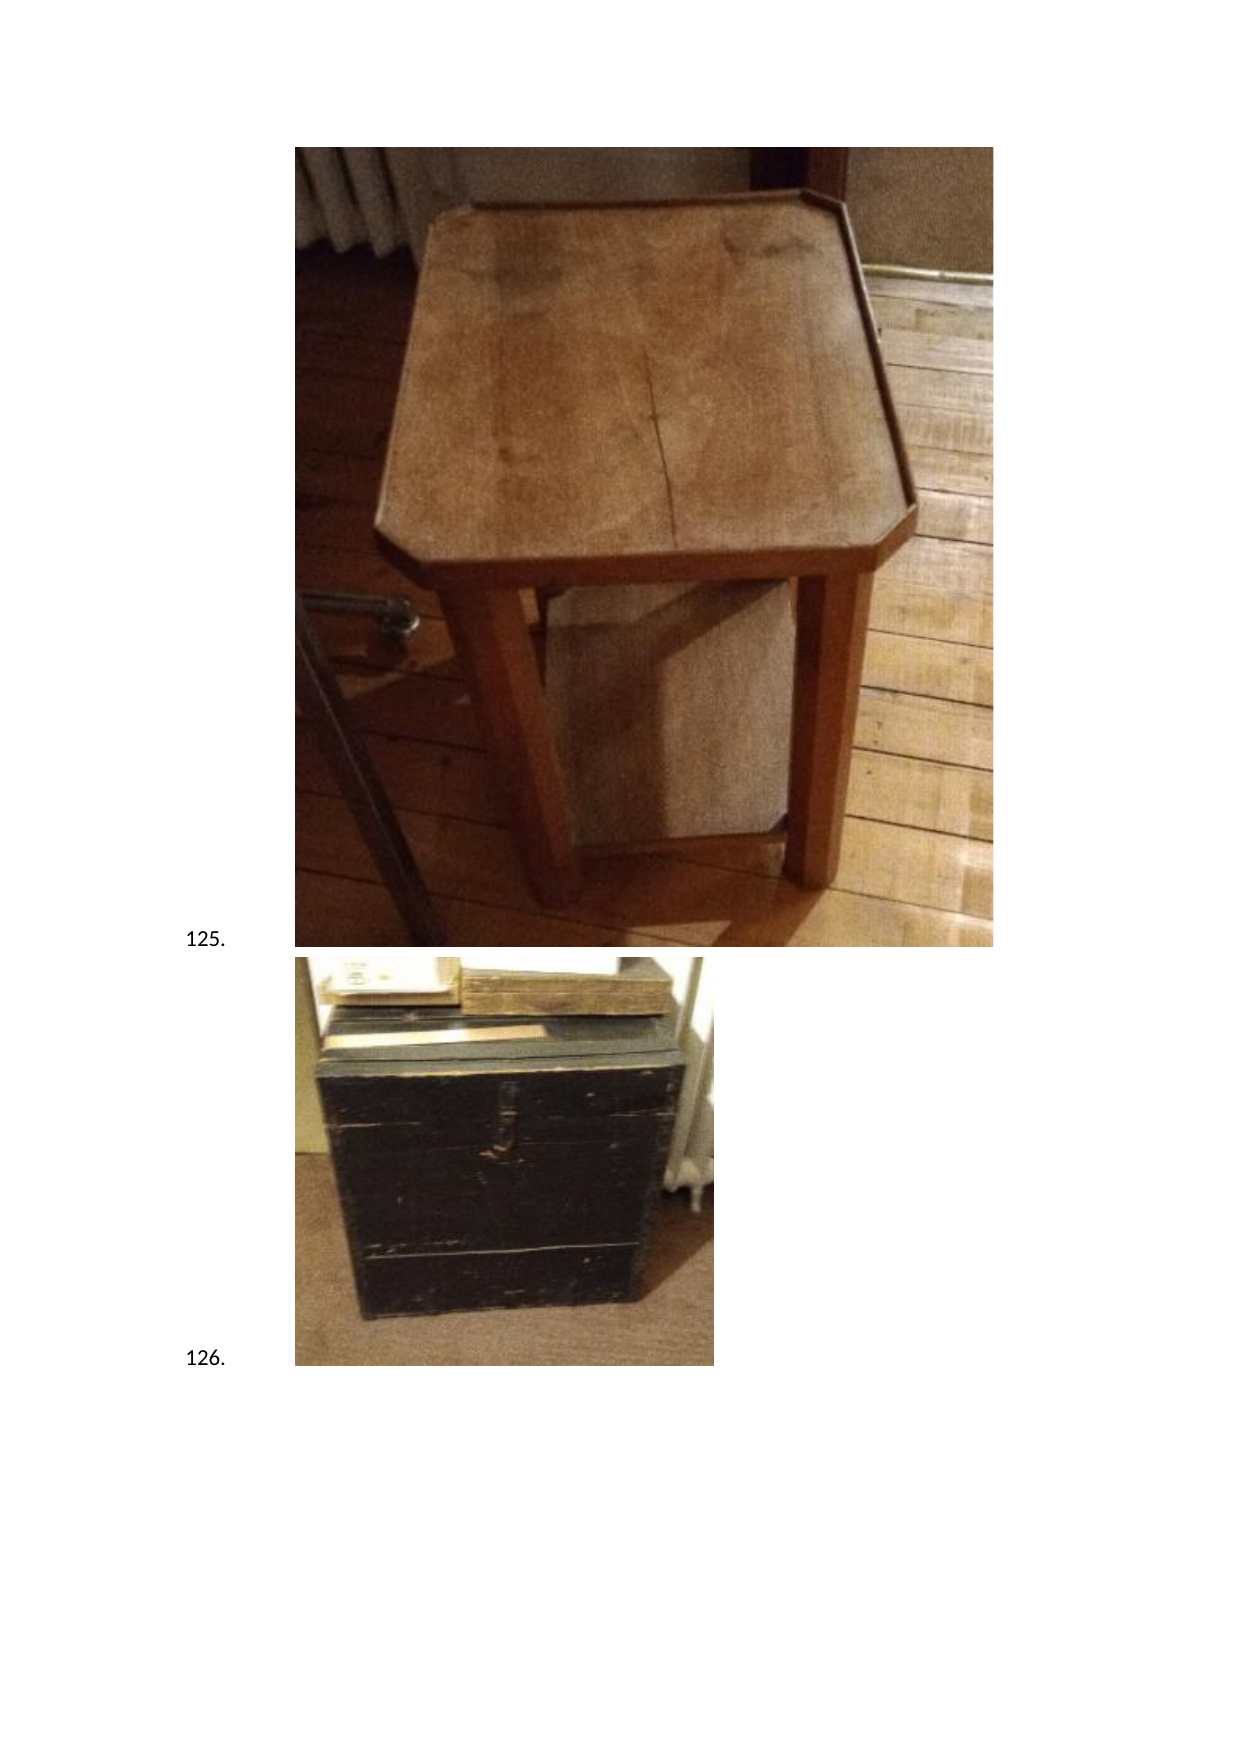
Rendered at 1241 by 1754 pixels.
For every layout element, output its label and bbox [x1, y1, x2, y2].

picture [295, 147, 994, 947]
picture [295, 957, 714, 1366]
